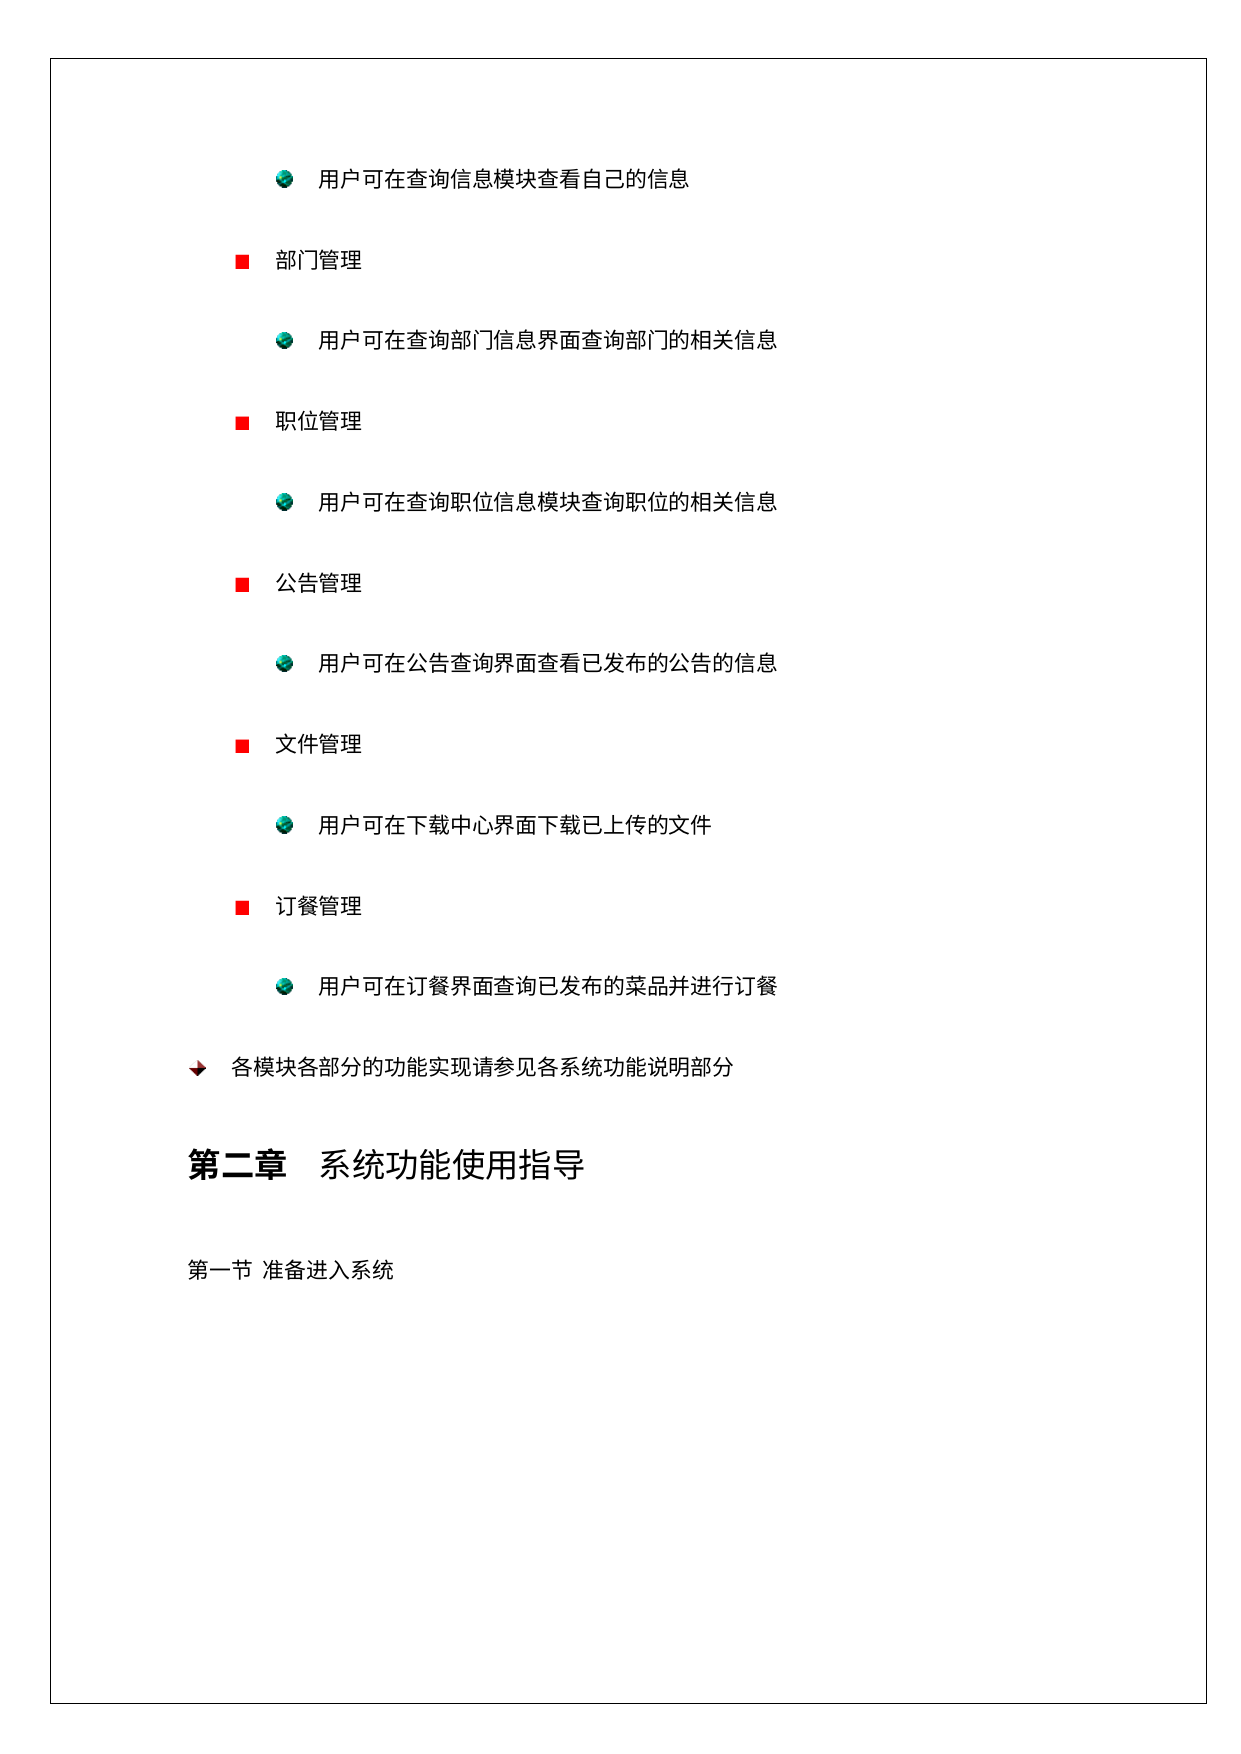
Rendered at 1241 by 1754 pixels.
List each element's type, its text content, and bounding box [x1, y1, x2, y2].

picture [188, 1059, 206, 1076]
picture [232, 897, 249, 915]
picture [276, 655, 293, 672]
list 用户可在下载中心界面下载已上传的文件 [275, 807, 1052, 840]
list 部门管理 [231, 242, 1052, 275]
picture [276, 170, 293, 188]
list 用户可在查询部门信息界面查询部门的相关信息 [275, 323, 1052, 356]
picture [276, 493, 293, 511]
list 用户可在查询职位信息模块查询职位的相关信息 [275, 484, 1052, 517]
picture [276, 978, 293, 995]
picture [232, 574, 249, 592]
picture [232, 413, 249, 430]
list 用户可在公告查询界面查看已发布的公告的信息 [275, 646, 1052, 678]
list 用户可在订餐界面查询已发布的菜品并进行订餐 [275, 969, 1052, 1001]
list 公告管理 [231, 565, 1052, 598]
picture [276, 332, 293, 349]
picture [232, 736, 249, 753]
list 系统功能使用指导 [187, 1130, 1052, 1195]
list 文件管理 [231, 727, 1052, 759]
list 准备进入系统 [187, 1253, 1052, 1286]
picture [276, 816, 293, 834]
list 职位管理 [231, 404, 1052, 436]
list 订餐管理 [231, 888, 1052, 921]
list 用户可在查询信息模块查看自己的信息 [275, 162, 1052, 194]
picture [232, 251, 249, 269]
list 各模块各部分的功能实现请参见各系统功能说明部分 [187, 1050, 1052, 1082]
